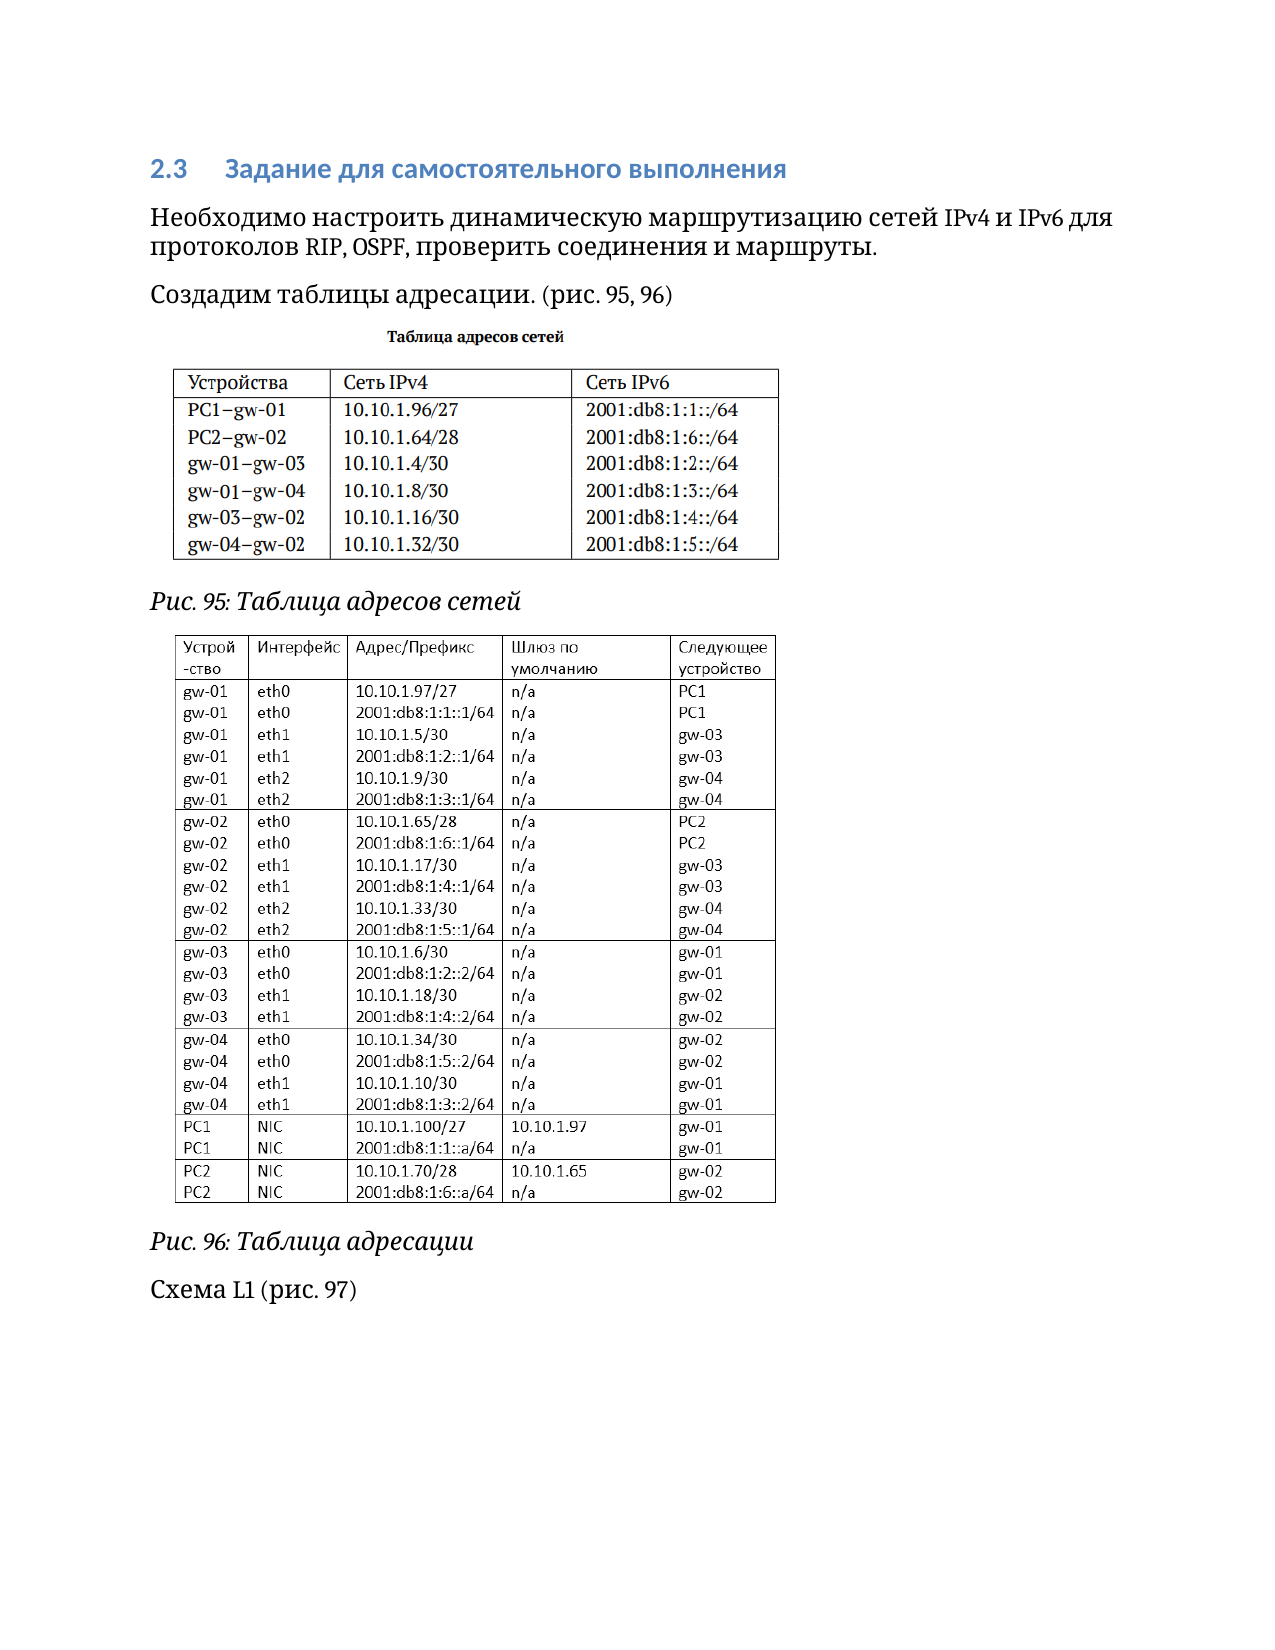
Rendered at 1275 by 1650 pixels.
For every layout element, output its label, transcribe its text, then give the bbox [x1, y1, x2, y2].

text Создадим таблицы адресации. (рис. 95, 96) [150, 281, 1125, 309]
picture [168, 328, 782, 567]
text Рис. 96: Таблица адресации [150, 1228, 1125, 1257]
subtitle 2.3 Задание для самостоятельного выполнения [150, 150, 1125, 186]
text Схема L1 (рис. 97) [150, 1276, 1125, 1304]
picture [168, 629, 782, 1208]
text Необходимо настроить динамическую маршрутизацию сетей IPv4 и IPv6 для протоколов RIP, OSPF, проверить соединения и маршруты. [150, 204, 1125, 262]
text Рис. 95: Таблица адресов сетей [150, 588, 1125, 617]
